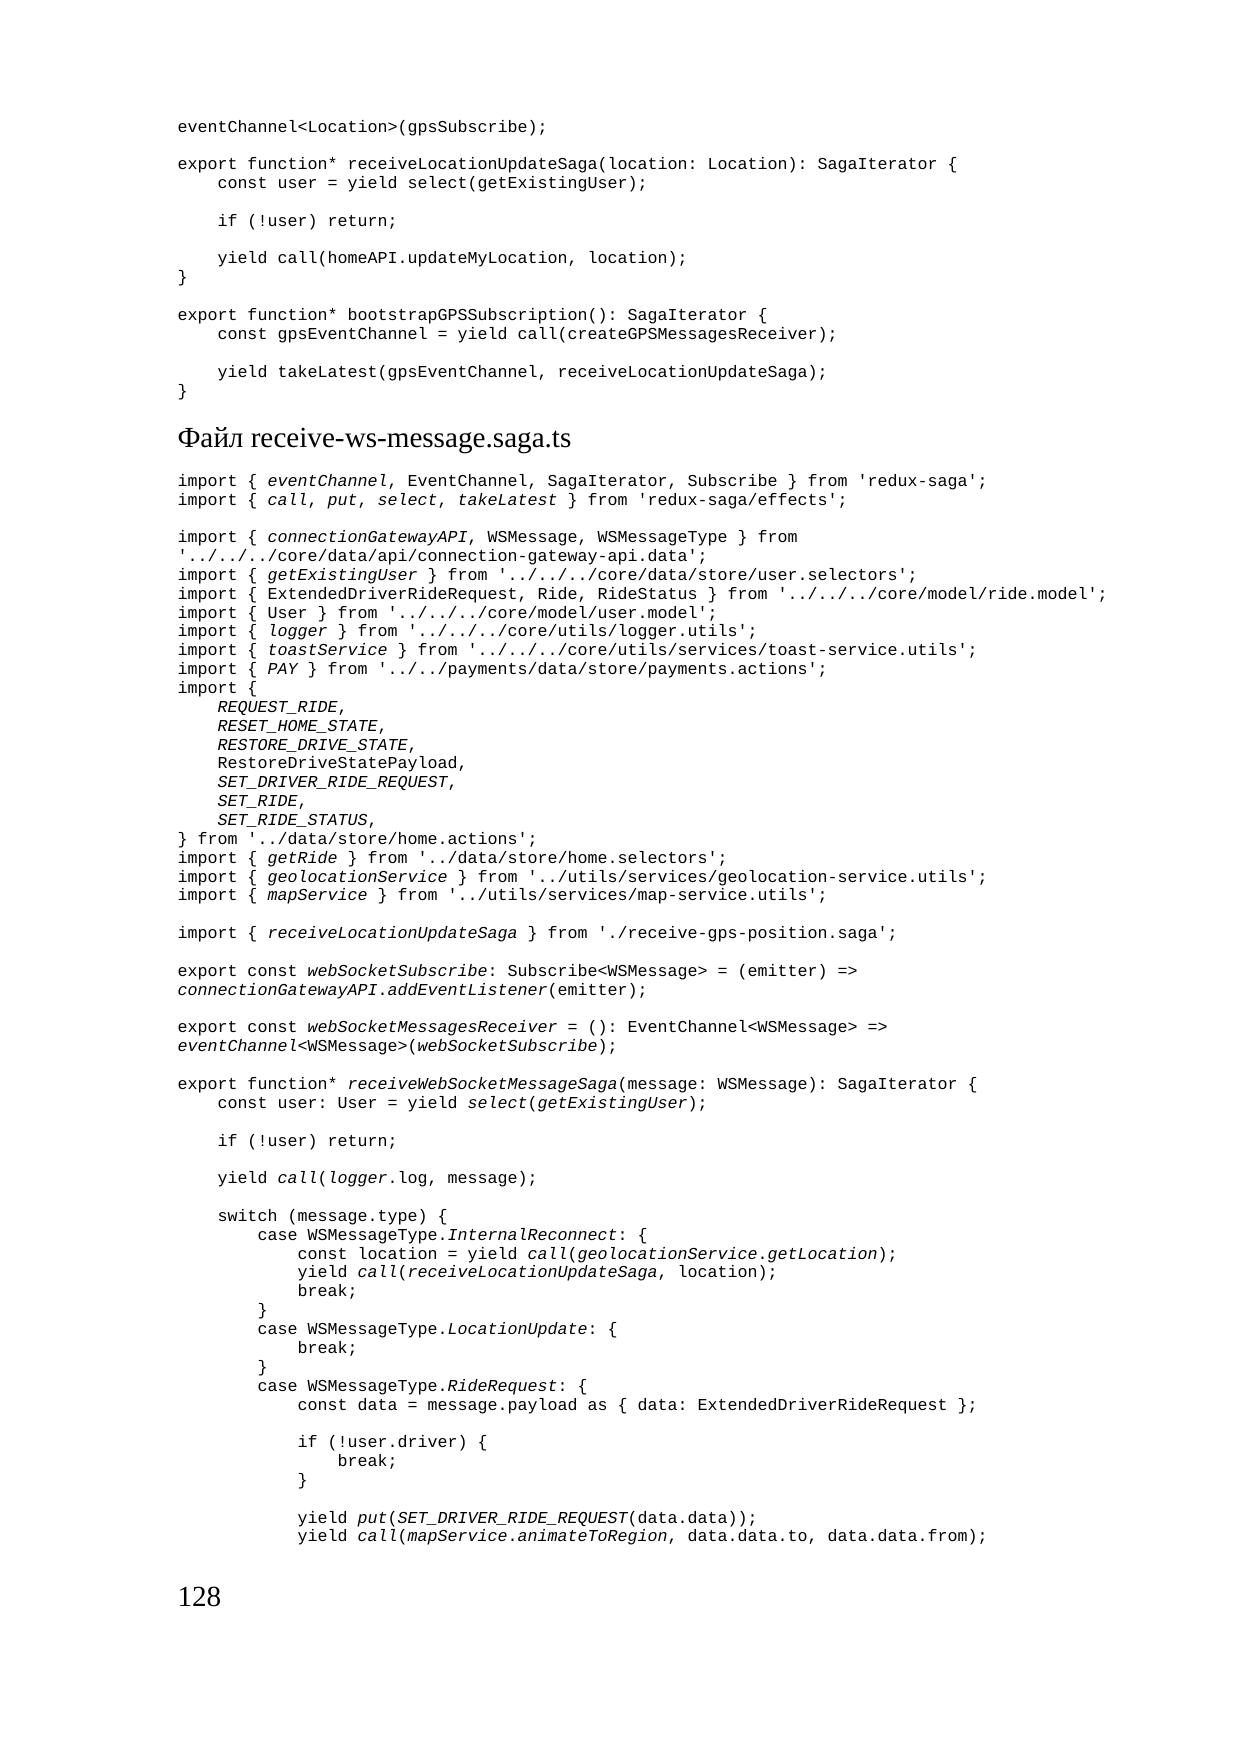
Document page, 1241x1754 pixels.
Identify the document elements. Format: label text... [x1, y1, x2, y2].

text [177, 472, 1152, 1566]
text Файл receive-ws-message.saga.ts [177, 420, 1152, 453]
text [177, 118, 1152, 401]
